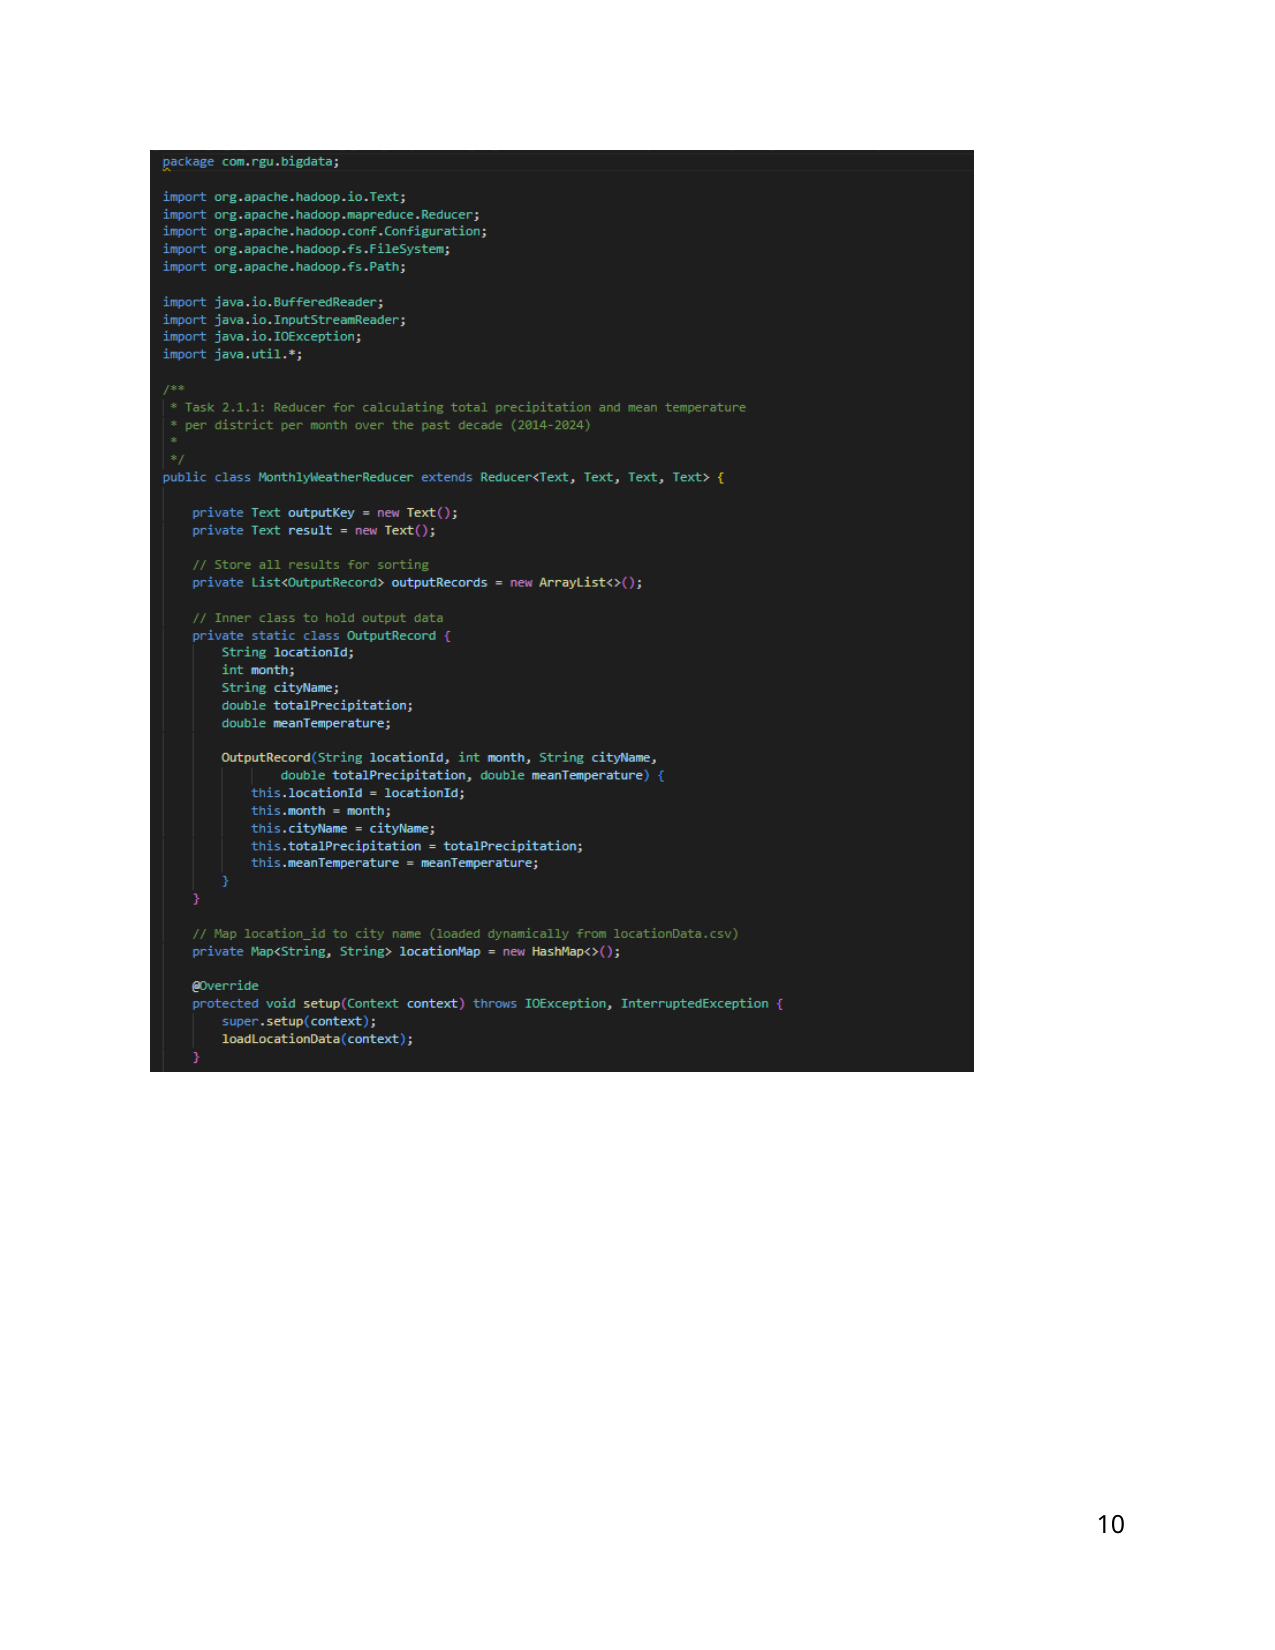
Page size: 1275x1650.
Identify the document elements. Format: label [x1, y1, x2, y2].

picture [150, 150, 974, 1072]
